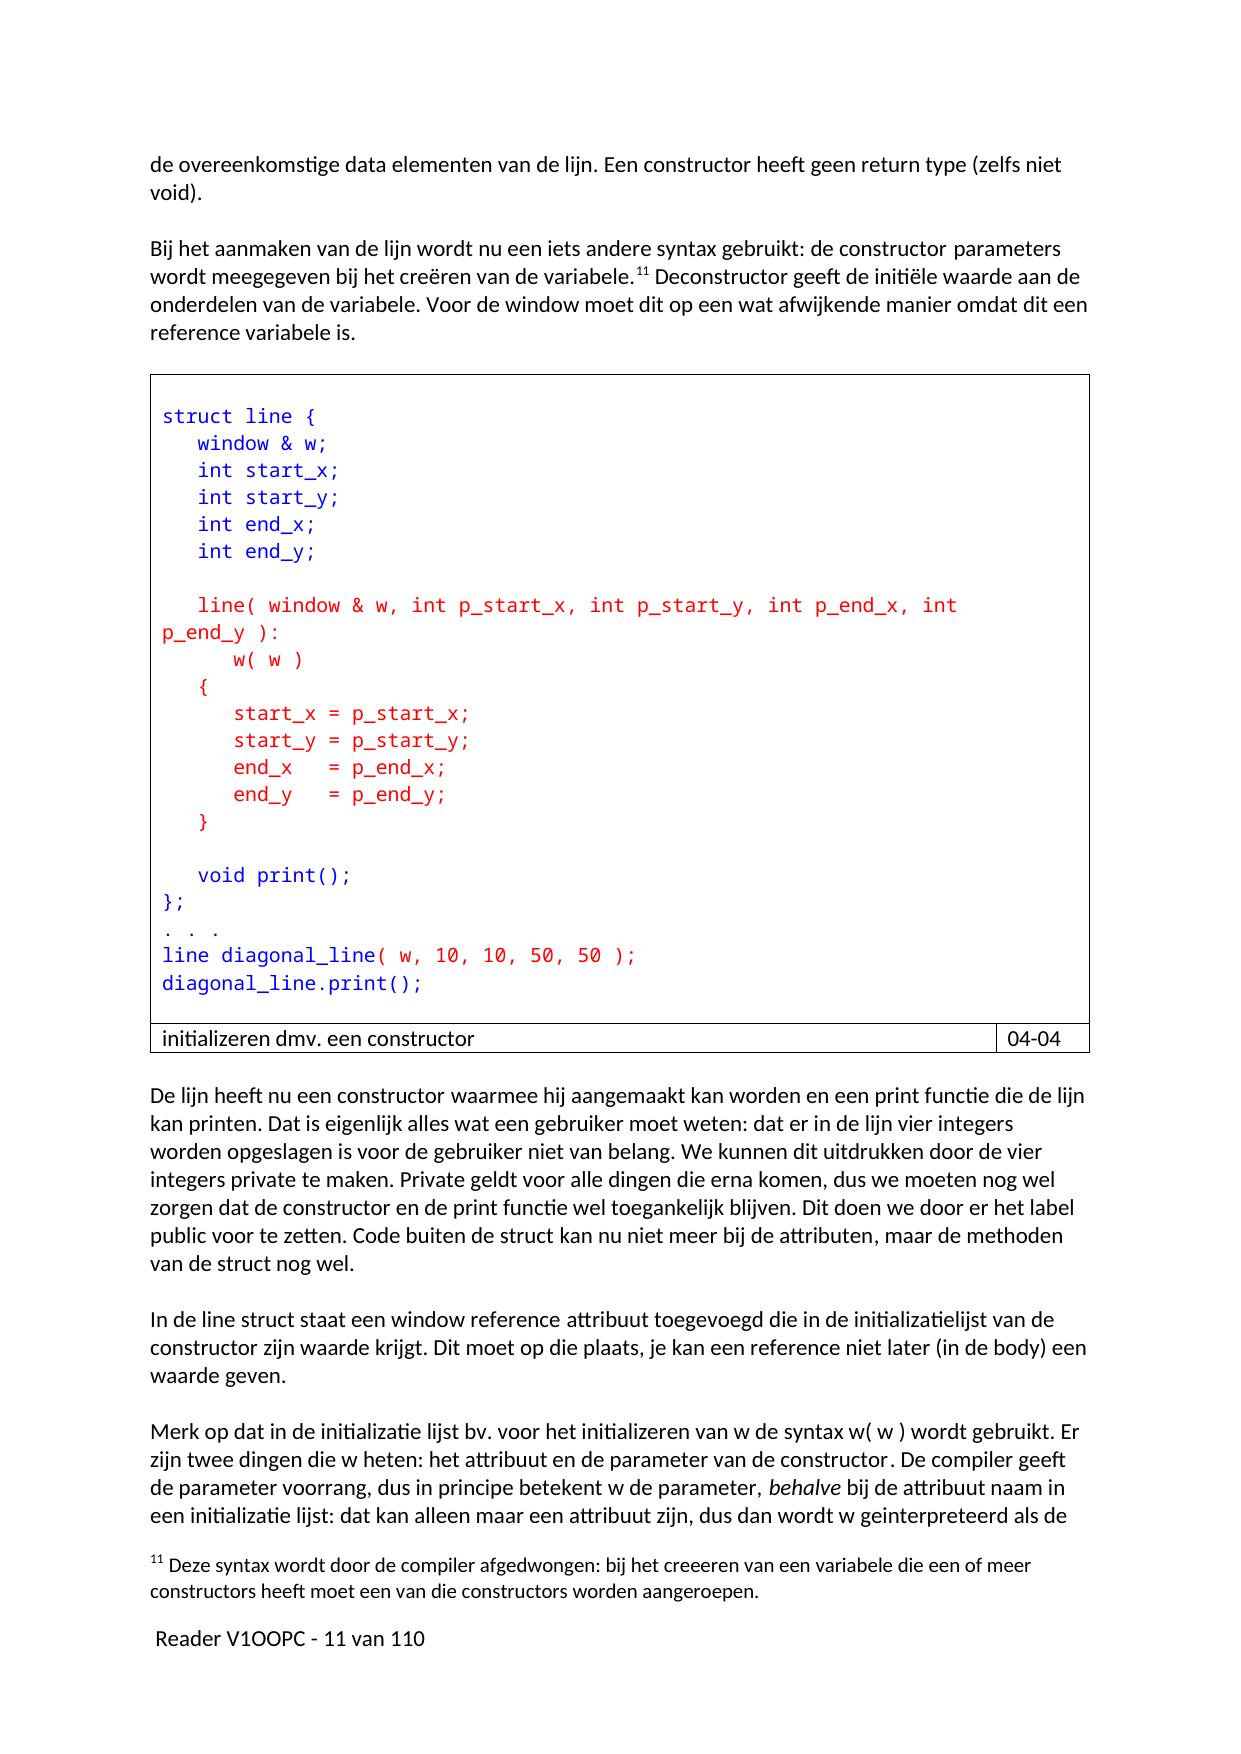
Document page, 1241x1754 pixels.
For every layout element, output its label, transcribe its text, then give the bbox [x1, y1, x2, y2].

table_header struct line { window & w; int start_x; int start_y; int end_x; int end_y; line( window & w, int p_start_x, int p_start_y, int p_end_x, int p_end_y ): w( w ) { start_x = p_start_x; start_y = p_start_y; end_x = p_end_x; end_y = p_end_y; } void print(); }; . . . line diagonal_line( w, 10, 10, 50, 50 ); diagonal_line.print(); [151, 375, 1089, 1023]
text In de line struct staat een window reference attribuut toegevoegd die in de initializatielijst van de constructor zijn waarde krijgt. Dit moet op die plaats, je kan een reference niet later (in de body) een waarde geven. [150, 1305, 1090, 1389]
table_cell initializeren dmv. een constructor [151, 1024, 996, 1052]
text Bij het aanmaken van de lijn wordt nu een iets andere syntax gebruikt: de constructor parameters wordt meegegeven bij het creëren van de variabele. Deconstructor geeft de initiële waarde aan de onderdelen van de variabele. Voor de window moet dit op een wat afwijkende manier omdat dit een reference variabele is. [150, 234, 1090, 346]
text De lijn heeft nu een constructor waarmee hij aangemaakt kan worden en een print functie die de lijn kan printen. Dat is eigenlijk alles wat een gebruiker moet weten: dat er in de lijn vier integers worden opgeslagen is voor de gebruiker niet van belang. We kunnen dit uitdrukken door de vier integers private te maken. Private geldt voor alle dingen die erna komen, dus we moeten nog wel zorgen dat de constructor en de print functie wel toegankelijk blijven. Dit doen we door er het label public voor te zetten. Code buiten de struct kan nu niet meer bij de attributen, maar de methoden van de struct nog wel. [150, 1081, 1090, 1277]
table_cell 04-04 [997, 1024, 1089, 1052]
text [150, 1417, 1090, 1529]
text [150, 150, 1090, 206]
